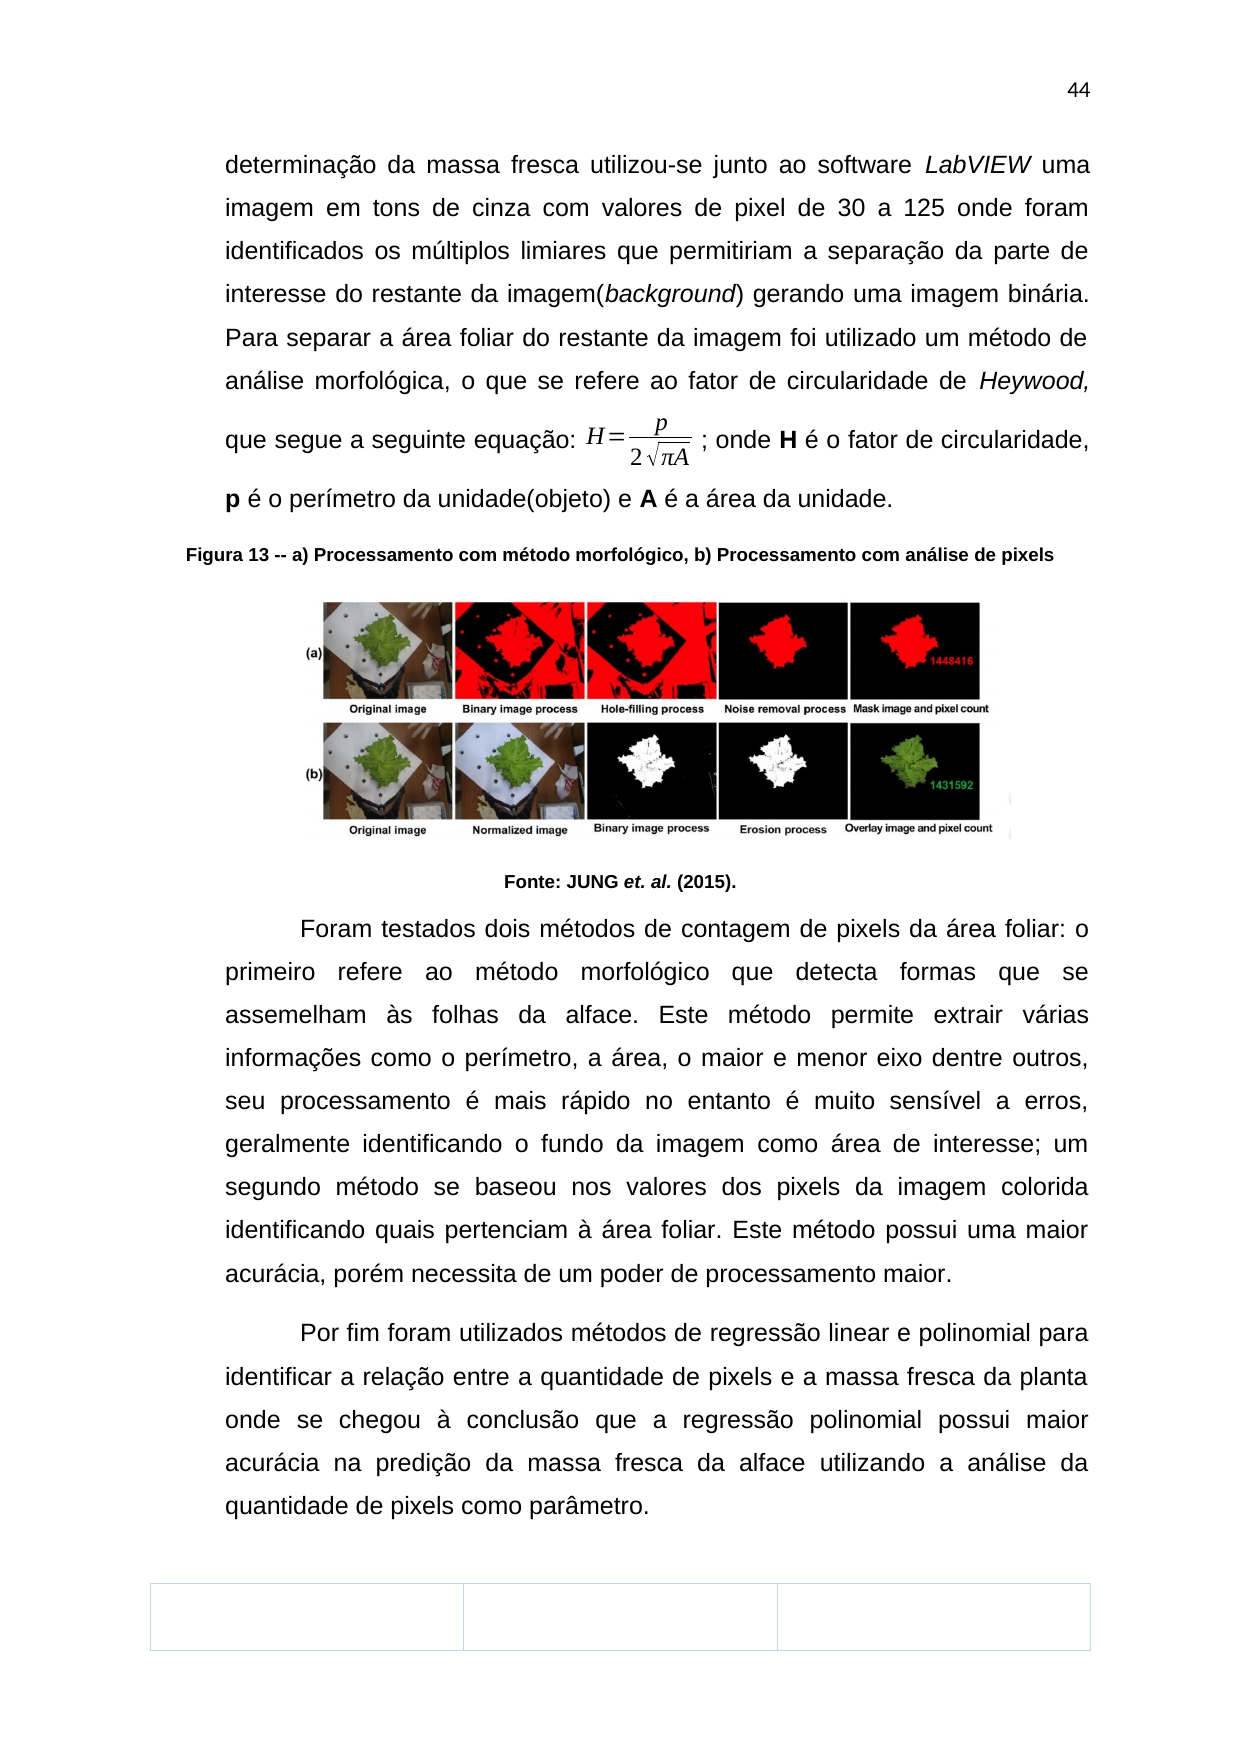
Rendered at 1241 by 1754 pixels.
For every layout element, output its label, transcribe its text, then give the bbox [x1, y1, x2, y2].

text Figura 13 -- a) Processamento com método morfológico, b) Processamento com análise de pixels [150, 544, 1090, 566]
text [225, 150, 1090, 513]
text Foram testados dois métodos de contagem de pixels da área foliar: o primeiro refere ao método morfológico que detecta formas que se assemelham às folhas da alface. Este método permite extrair várias informações como o perímetro, a área, o maior e menor eixo dentre outros, seu processamento é mais rápido no entanto é muito sensível a erros, geralmente identificando o fundo da imagem como área de interesse; um segundo método se baseou nos valores dos pixels da imagem colorida identificando quais pertenciam à área foliar. Este método possui uma maior acurácia, porém necessita de um poder de processamento maior. [225, 914, 1090, 1287]
text Fonte: JUNG et. al. (2015). [150, 871, 1090, 893]
text Por fim foram utilizados métodos de regressão linear e polinomial para identificar a relação entre a quantidade de pixels e a massa fresca da planta onde se chegou à conclusão que a regressão polinomial possui maior acurácia na predição da massa fresca da alface utilizando a análise da quantidade de pixels como parâmetro. [225, 1318, 1090, 1520]
picture [300, 586, 1011, 841]
